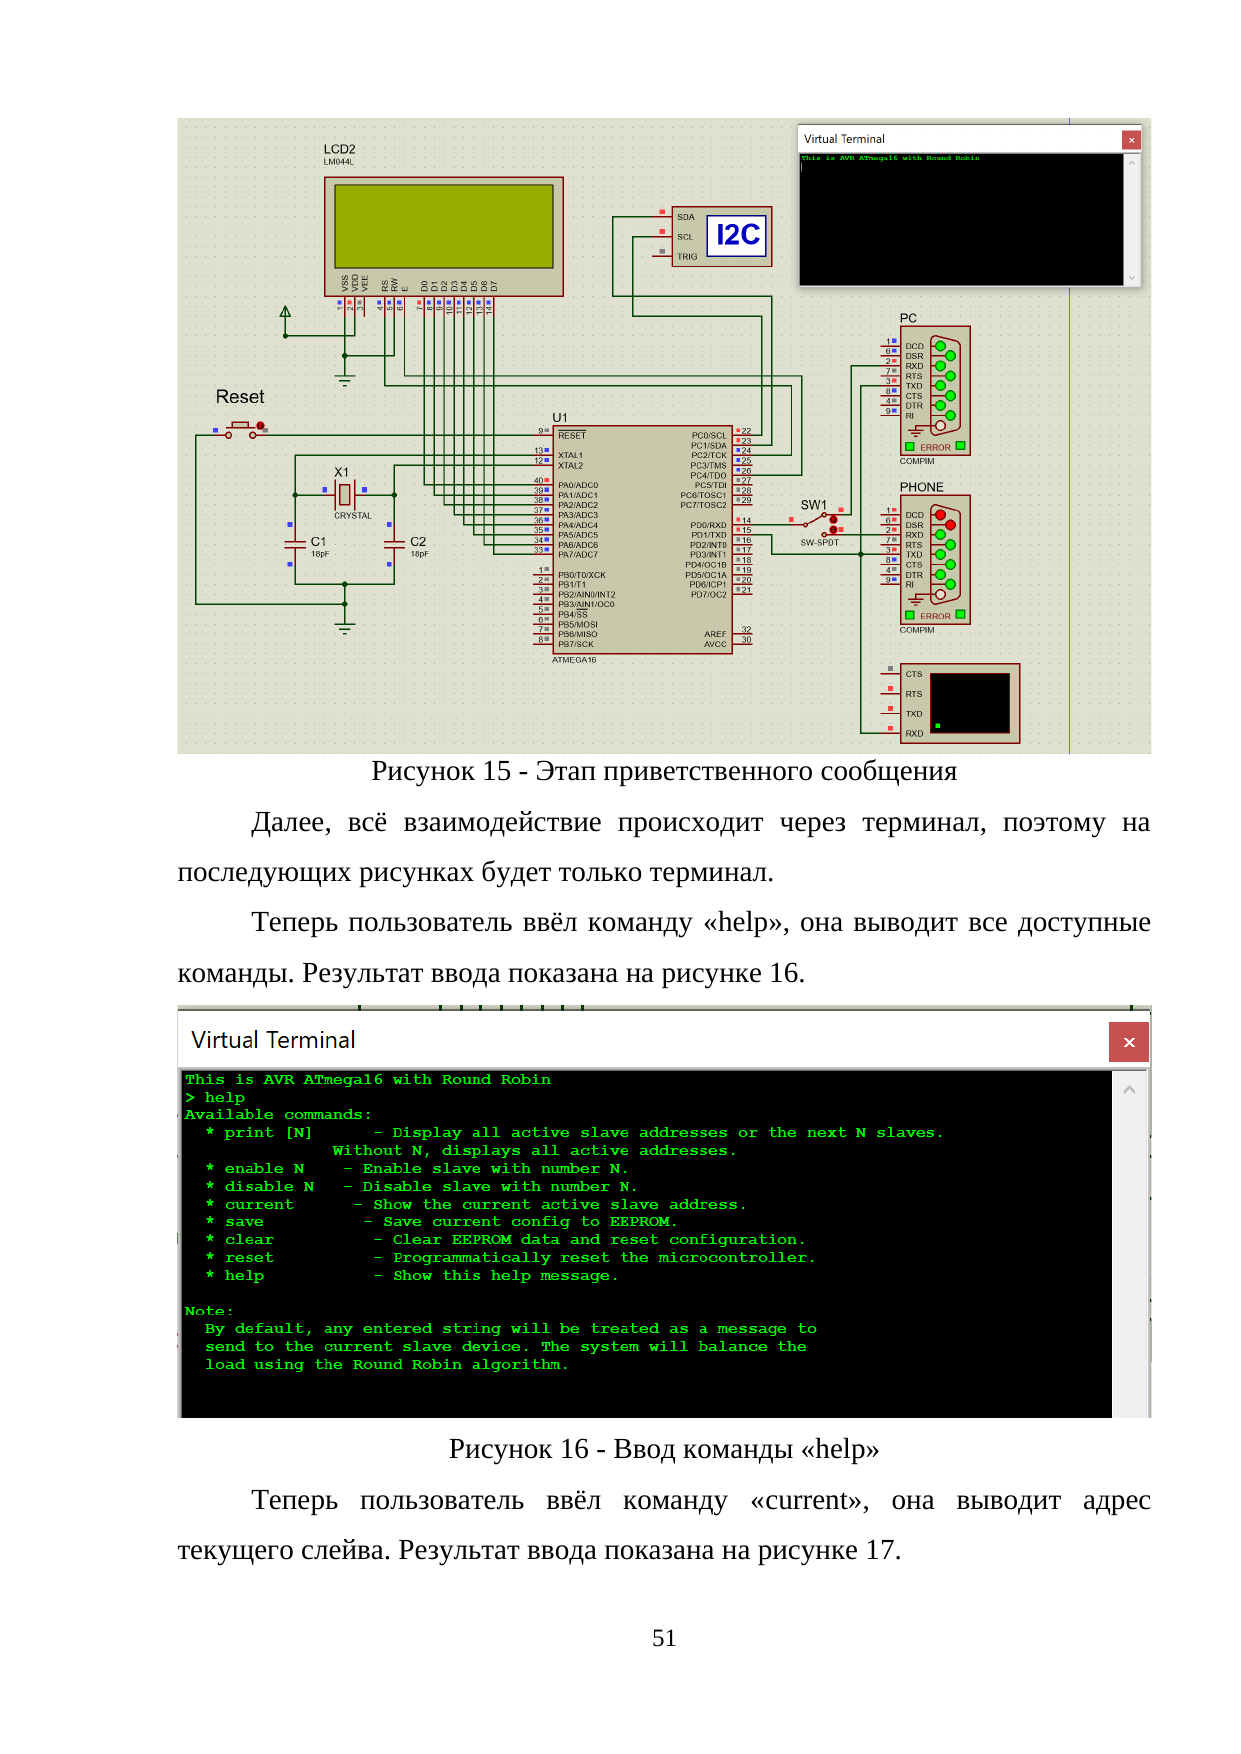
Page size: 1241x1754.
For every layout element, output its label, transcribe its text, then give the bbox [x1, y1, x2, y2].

text Теперь пользователь ввёл команду «help», она выводит все доступные команды. Результат ввода показана на рисунке 16. [177, 904, 1152, 988]
text Теперь пользователь ввёл команду «current», она выводит адрес текущего слейва. Результат ввода показана на рисунке 17. [177, 1482, 1152, 1566]
text Рисунок 15 - Этап приветственного сообщения [177, 754, 1152, 787]
text Рисунок 16 - Ввод команды «help» [177, 1432, 1152, 1465]
text Далее, всё взаимодействие происходит через терминал, поэтому на последующих рисунках будет только терминал. [177, 804, 1152, 888]
picture [177, 118, 1152, 754]
picture [177, 1005, 1152, 1418]
